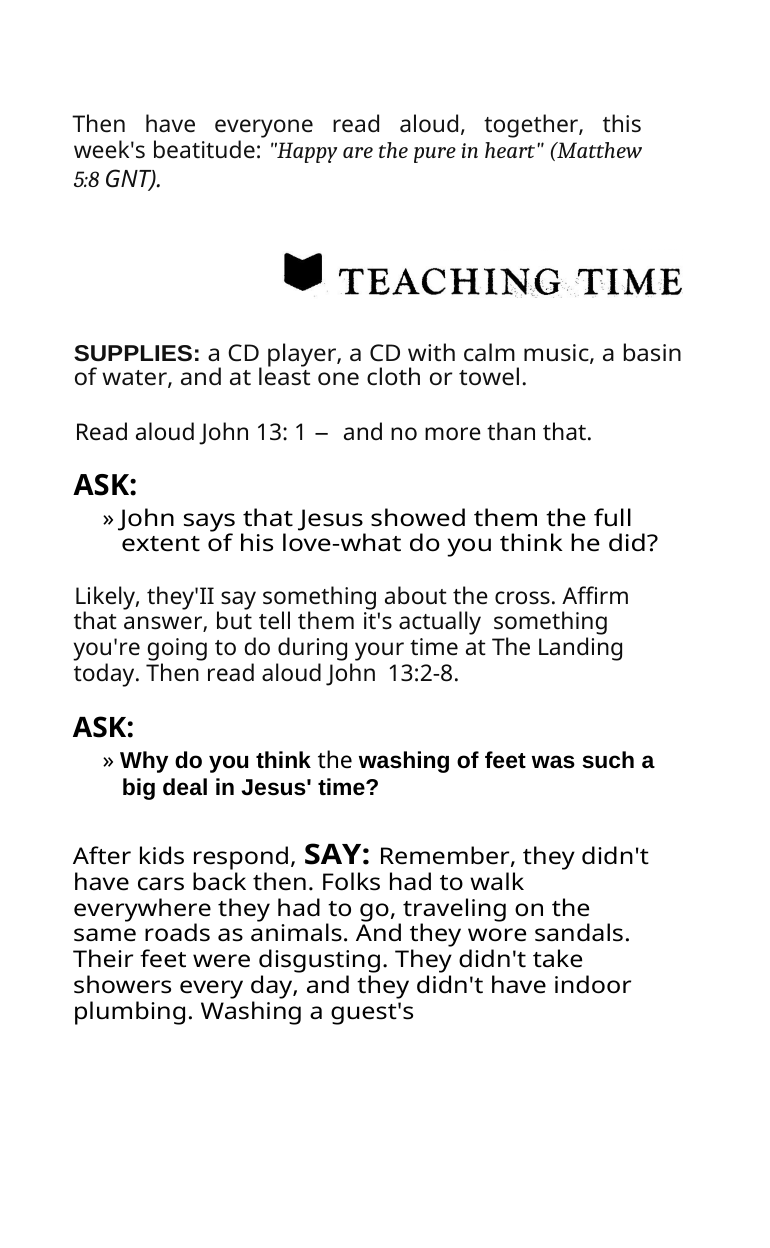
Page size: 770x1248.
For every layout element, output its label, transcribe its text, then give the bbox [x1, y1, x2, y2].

text » Why do you think the washing of feet was such a big deal in Jesus' time? [102, 744, 662, 801]
text Likely, they'II say something about the cross. Affirm that answer, but tell them it's actually something you're going to do during your time at The Landing today. Then read aloud John 13:2-8. [73, 584, 662, 688]
text After kids respond, SAY: Remember, they didn't have cars back then. Folks had to walk everywhere they had to go, traveling on the same roads as animals. And they wore sandals. Their feet were disgusting. They didn't take showers every day, and they didn't have indoor plumbing. Washing a guest's [73, 839, 656, 1026]
picture [281, 249, 683, 299]
text ASK: [73, 468, 695, 502]
text Then have everyone read aloud, together, this week's beatitude: "Happy are the pure in heart" (Matthew 5:8 GNT). [72, 110, 643, 194]
subtitle ASK: [73, 711, 695, 744]
text Read aloud John 13: 1 - and no more than that. [74, 415, 695, 447]
text SUPPLIES: a CD player, a CD with calm music, a basin of water, and at least one cloth or towel. [73, 341, 683, 392]
text » John says that Jesus showed them the full extent of his love-what do you think he did? [102, 506, 683, 558]
